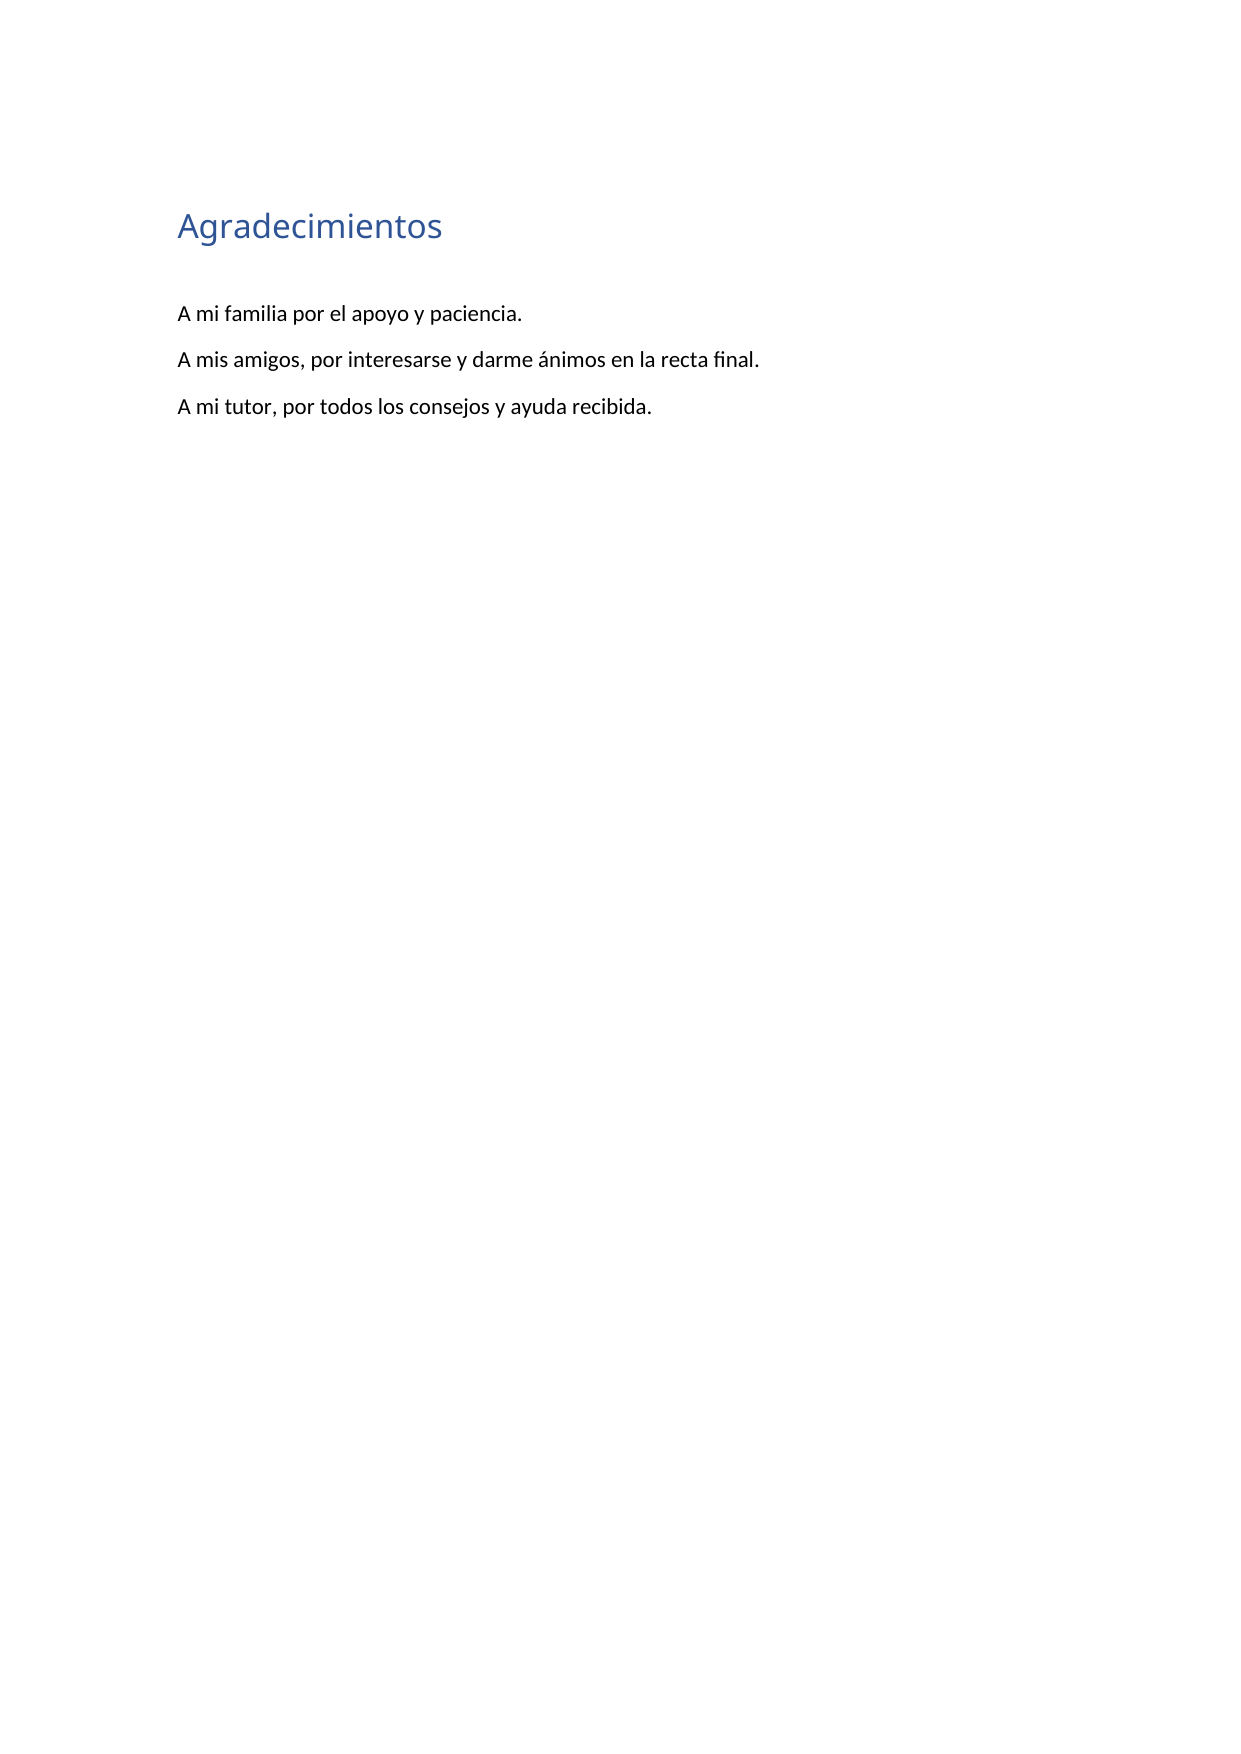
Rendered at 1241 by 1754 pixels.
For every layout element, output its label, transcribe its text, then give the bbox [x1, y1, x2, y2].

text A mi tutor, por todos los consejos y ayuda recibida. [177, 392, 1063, 420]
text A mi familia por el apoyo y paciencia. [177, 299, 1063, 327]
subtitle Agradecimientos [177, 203, 1063, 248]
text A mis amigos, por interesarse y darme ánimos en la recta final. [177, 346, 1063, 373]
